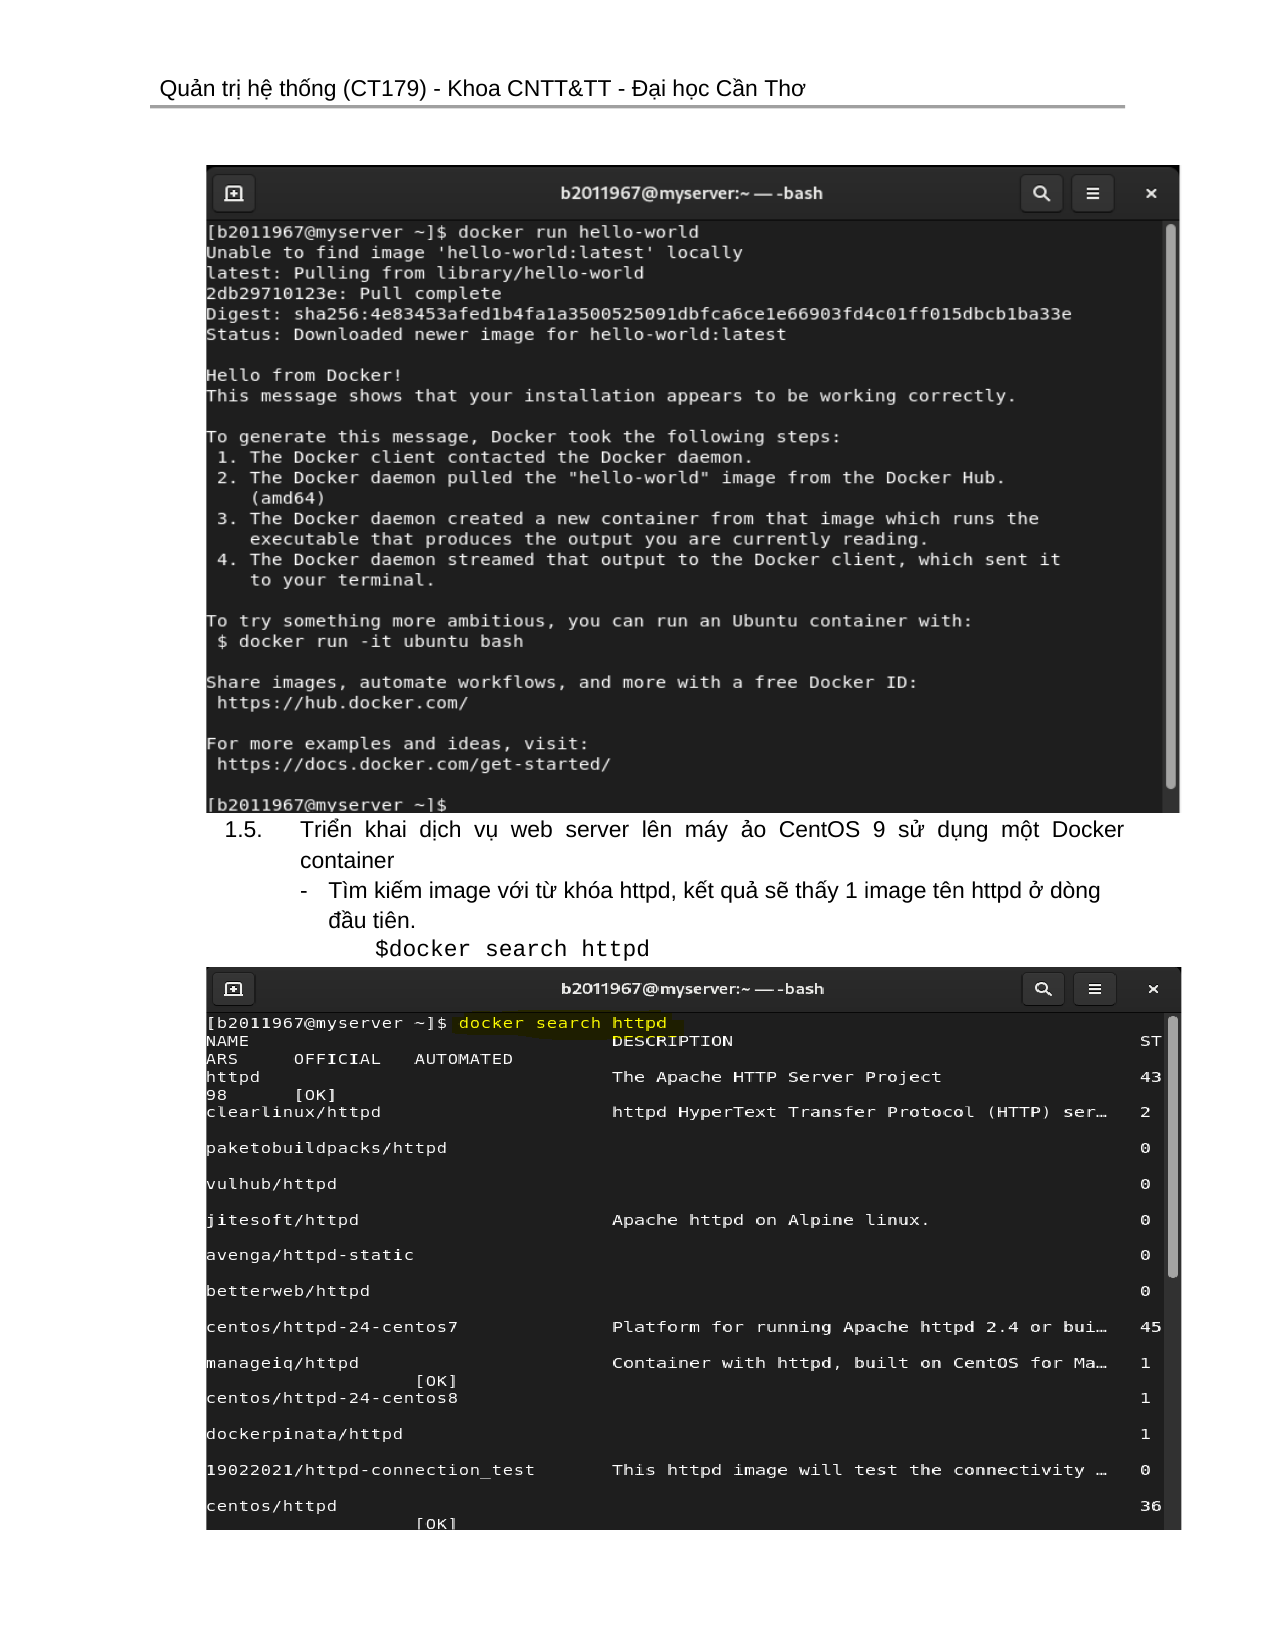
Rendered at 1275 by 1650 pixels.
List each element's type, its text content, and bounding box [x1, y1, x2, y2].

text $docker search httpd [300, 937, 1125, 963]
picture [206, 967, 1182, 1530]
list Tìm kiếm image với từ khóa httpd, kết quả sẽ thấy 1 image tên httpd ở dòng đầu tiên. [300, 877, 1125, 933]
picture [206, 165, 1182, 813]
list Triển khai dịch vụ web server lên máy ảo CentOS 9 sử dụng một Docker container [262, 816, 1125, 873]
